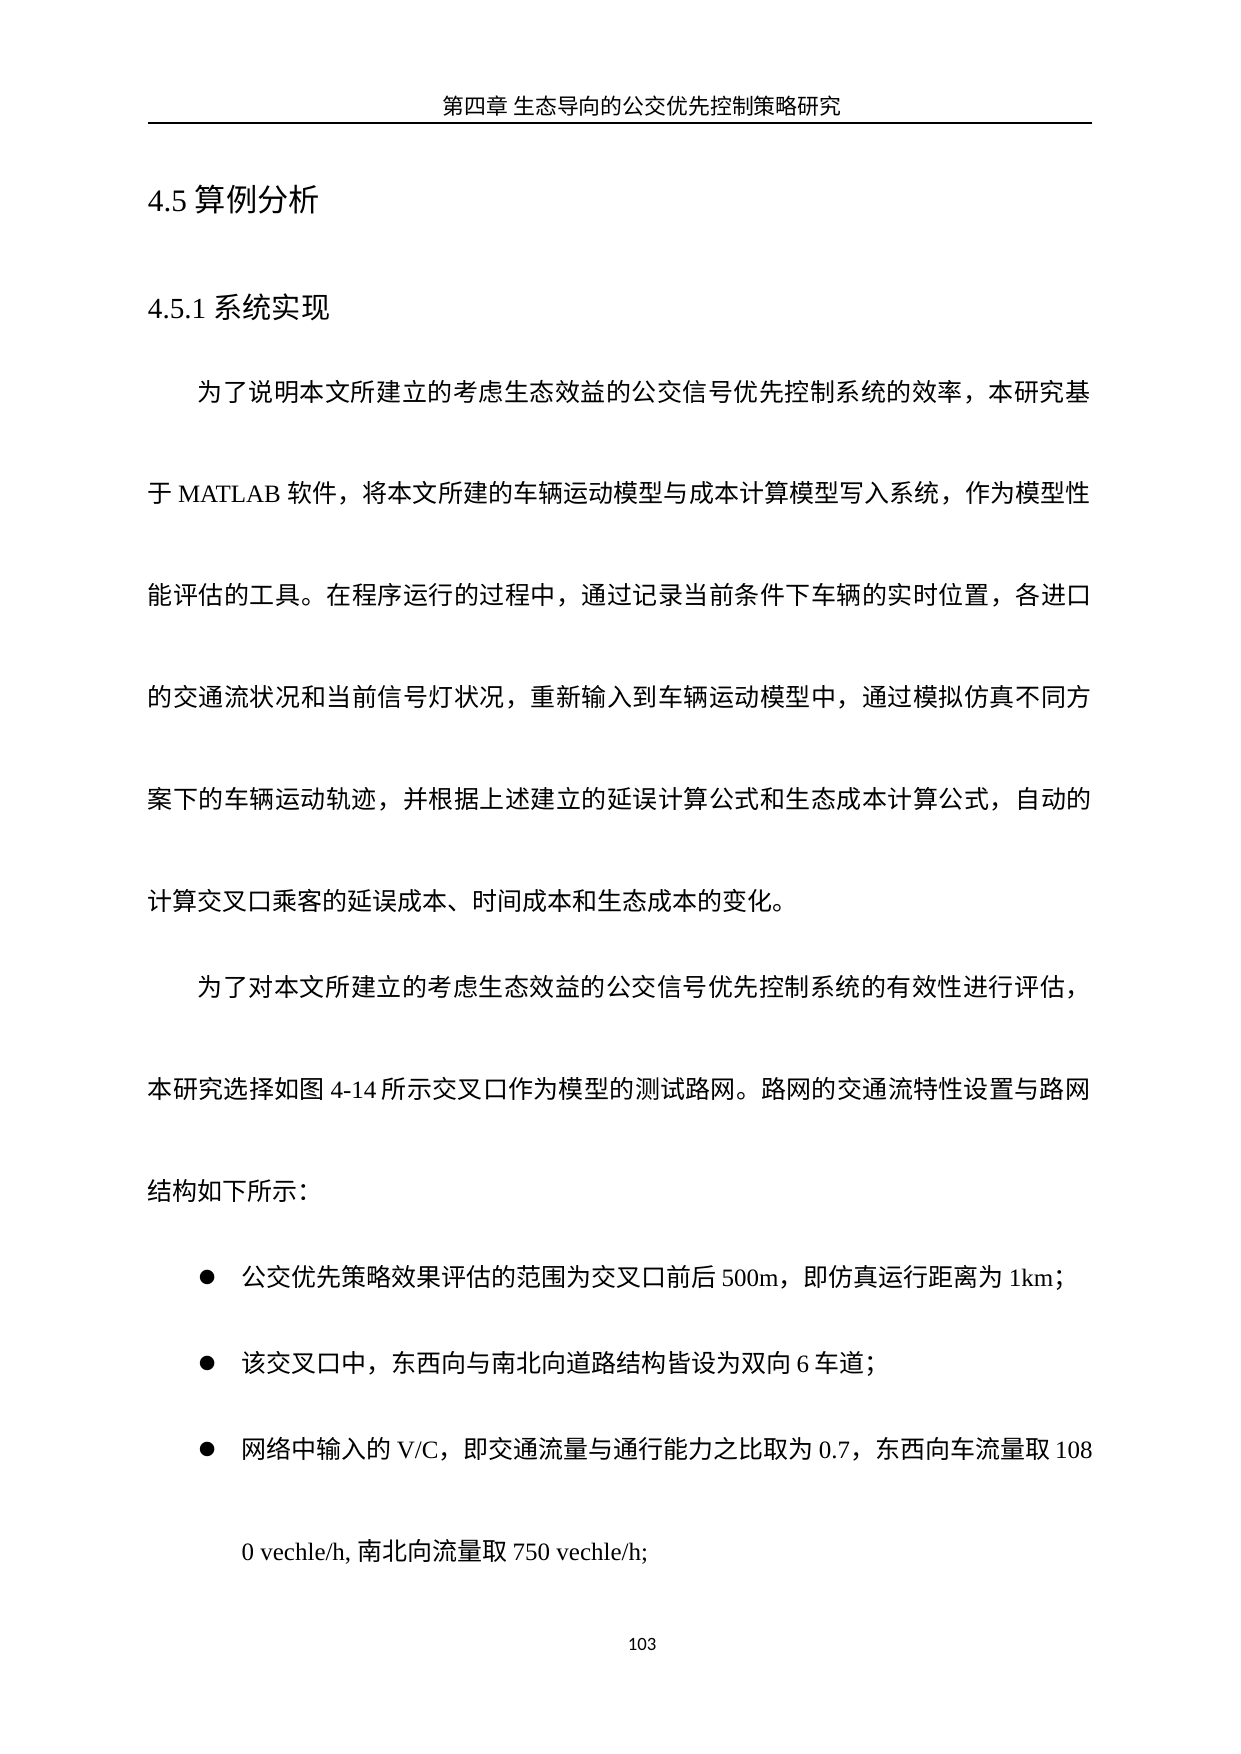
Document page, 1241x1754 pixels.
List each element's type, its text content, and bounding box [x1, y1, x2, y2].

list 公交优先策略效果评估的范围为交叉口前后500m，即仿真运行距离为1km； [198, 1241, 1092, 1309]
subtitle 4.5.1 系统实现 [148, 271, 1092, 339]
text 为了对本文所建立的考虑生态效益的公交信号优先控制系统的有效性进行评估，本研究选择如图4-14所示交叉口作为模型的测试路网。路网的交通流特性设置与路网结构如下所示： [148, 952, 1092, 1223]
list 该交叉口中，东西向与南北向道路结构皆设为双向6车道； [198, 1327, 1092, 1395]
text 为了说明本文所建立的考虑生态效益的公交信号优先控制系统的效率，本研究基于MATLAB 软件，将本文所建的车辆运动模型与成本计算模型写入系统，作为模型性能评估的工具。在程序运行的过程中，通过记录当前条件下车辆的实时位置，各进口的交通流状况和当前信号灯状况，重新输入到车辆运动模型中，通过模拟仿真不同方案下的车辆运动轨迹，并根据上述建立的延误计算公式和生态成本计算公式，自动的计算交叉口乘客的延误成本、时间成本和生态成本的变化。 [148, 356, 1092, 933]
list 网络中输入的V/C，即交通流量与通行能力之比取为0.7，东西向车流量取1080 vechle/h, 南北向流量取750 vechle/h; [198, 1413, 1092, 1583]
subtitle 4.5 算例分析 [148, 164, 1092, 232]
